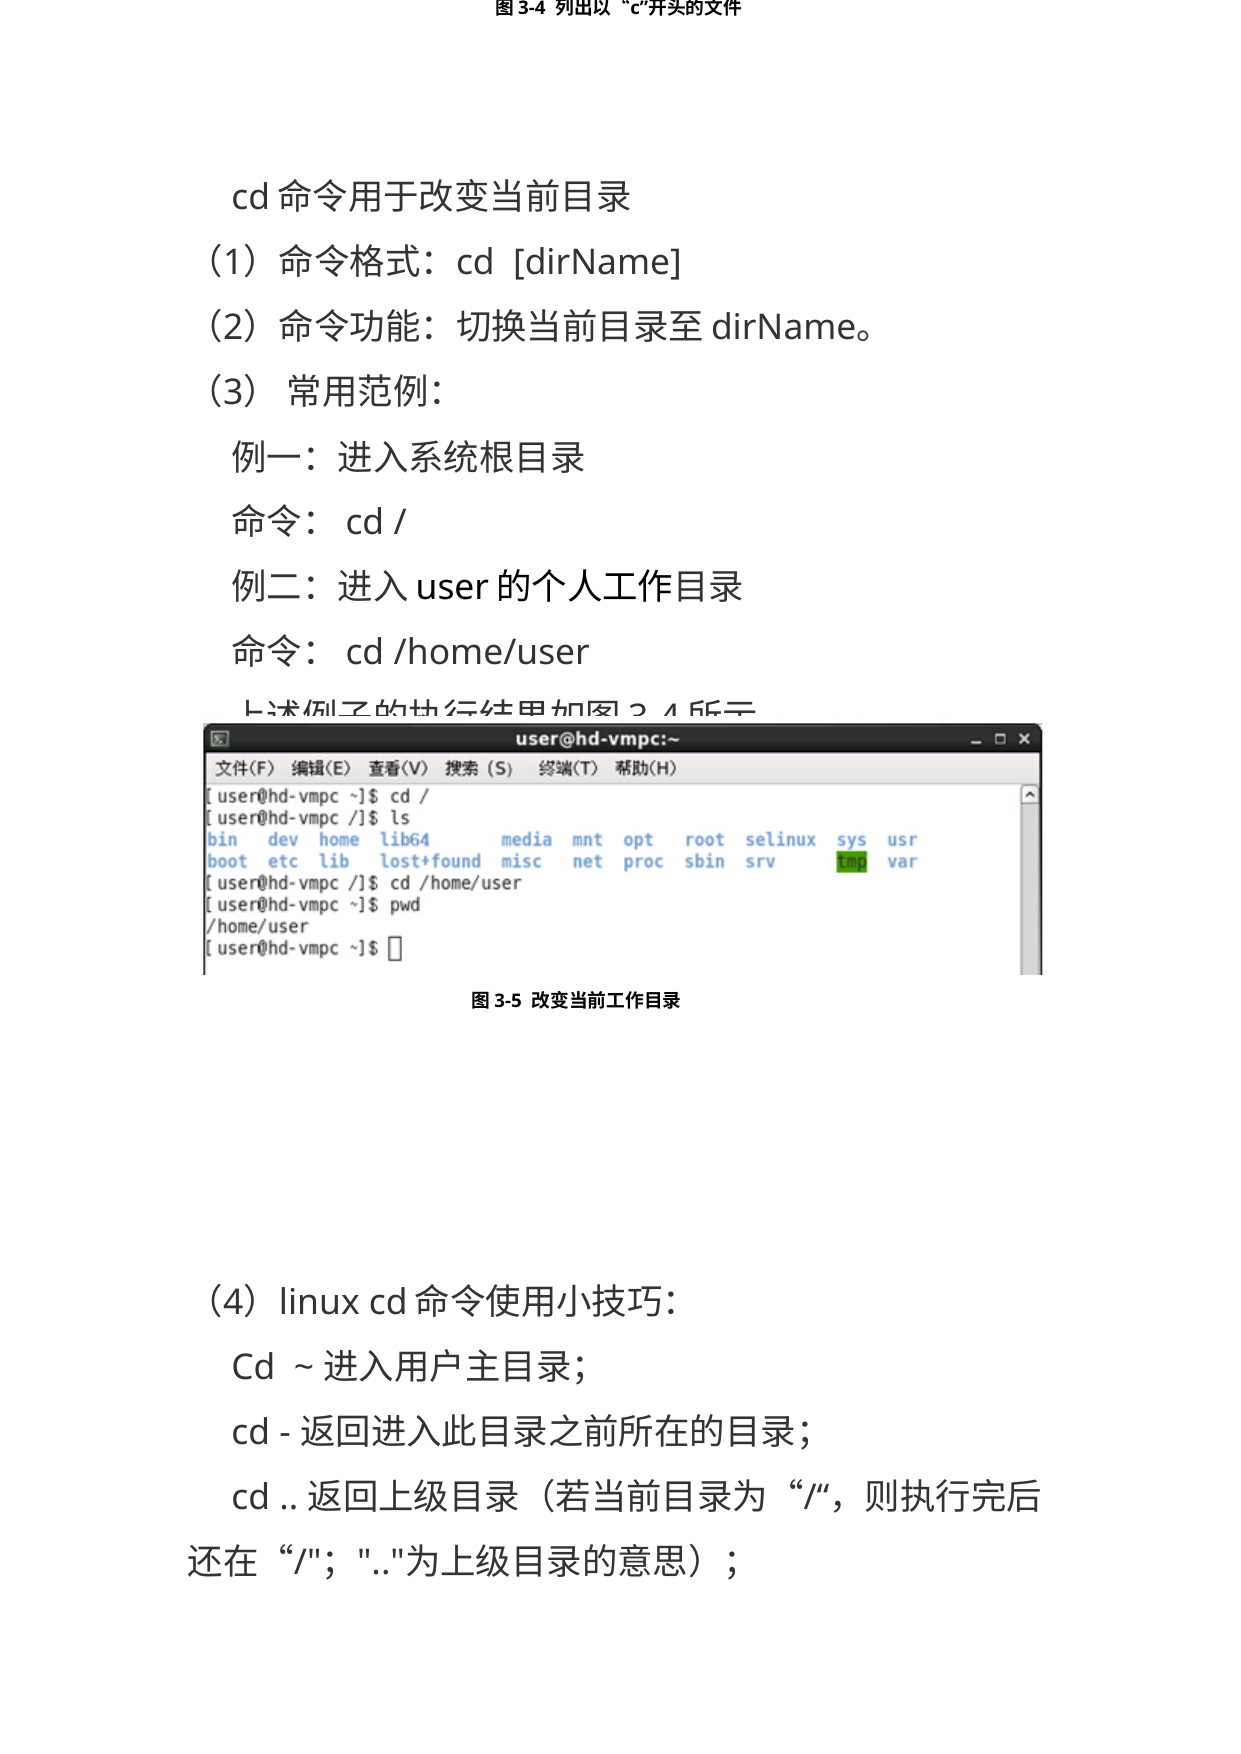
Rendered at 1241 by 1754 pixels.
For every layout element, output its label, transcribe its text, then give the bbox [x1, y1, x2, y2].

text 例一：进入系统根目录 [231, 422, 1053, 487]
text （4）linux cd命令使用小技巧： [187, 1267, 1053, 1332]
text 上述例子的执行结果如图3-4所示。 [231, 682, 1053, 716]
text cd - 返回进入此目录之前所在的目录； [187, 1397, 1053, 1462]
text cd命令用于改变当前目录 [187, 162, 1053, 227]
text 命令： cd /home/user [231, 617, 1053, 682]
text 例二：进入user的个人工作目录 [231, 552, 1053, 617]
text Cd ~ 进入用户主目录； [187, 1332, 1053, 1397]
text cd .. 返回上级目录（若当前目录为“/“，则执行完后还在“/"；".."为上级目录的意思）； [187, 1462, 1053, 1592]
text （1）命令格式：cd [dirName] [187, 227, 1053, 292]
text （2）命令功能：切换当前目录至dirName。 [187, 292, 1053, 357]
text （3） 常用范例： [187, 357, 1053, 422]
picture [187, 716, 1053, 975]
text 命令： cd / [231, 487, 1053, 552]
